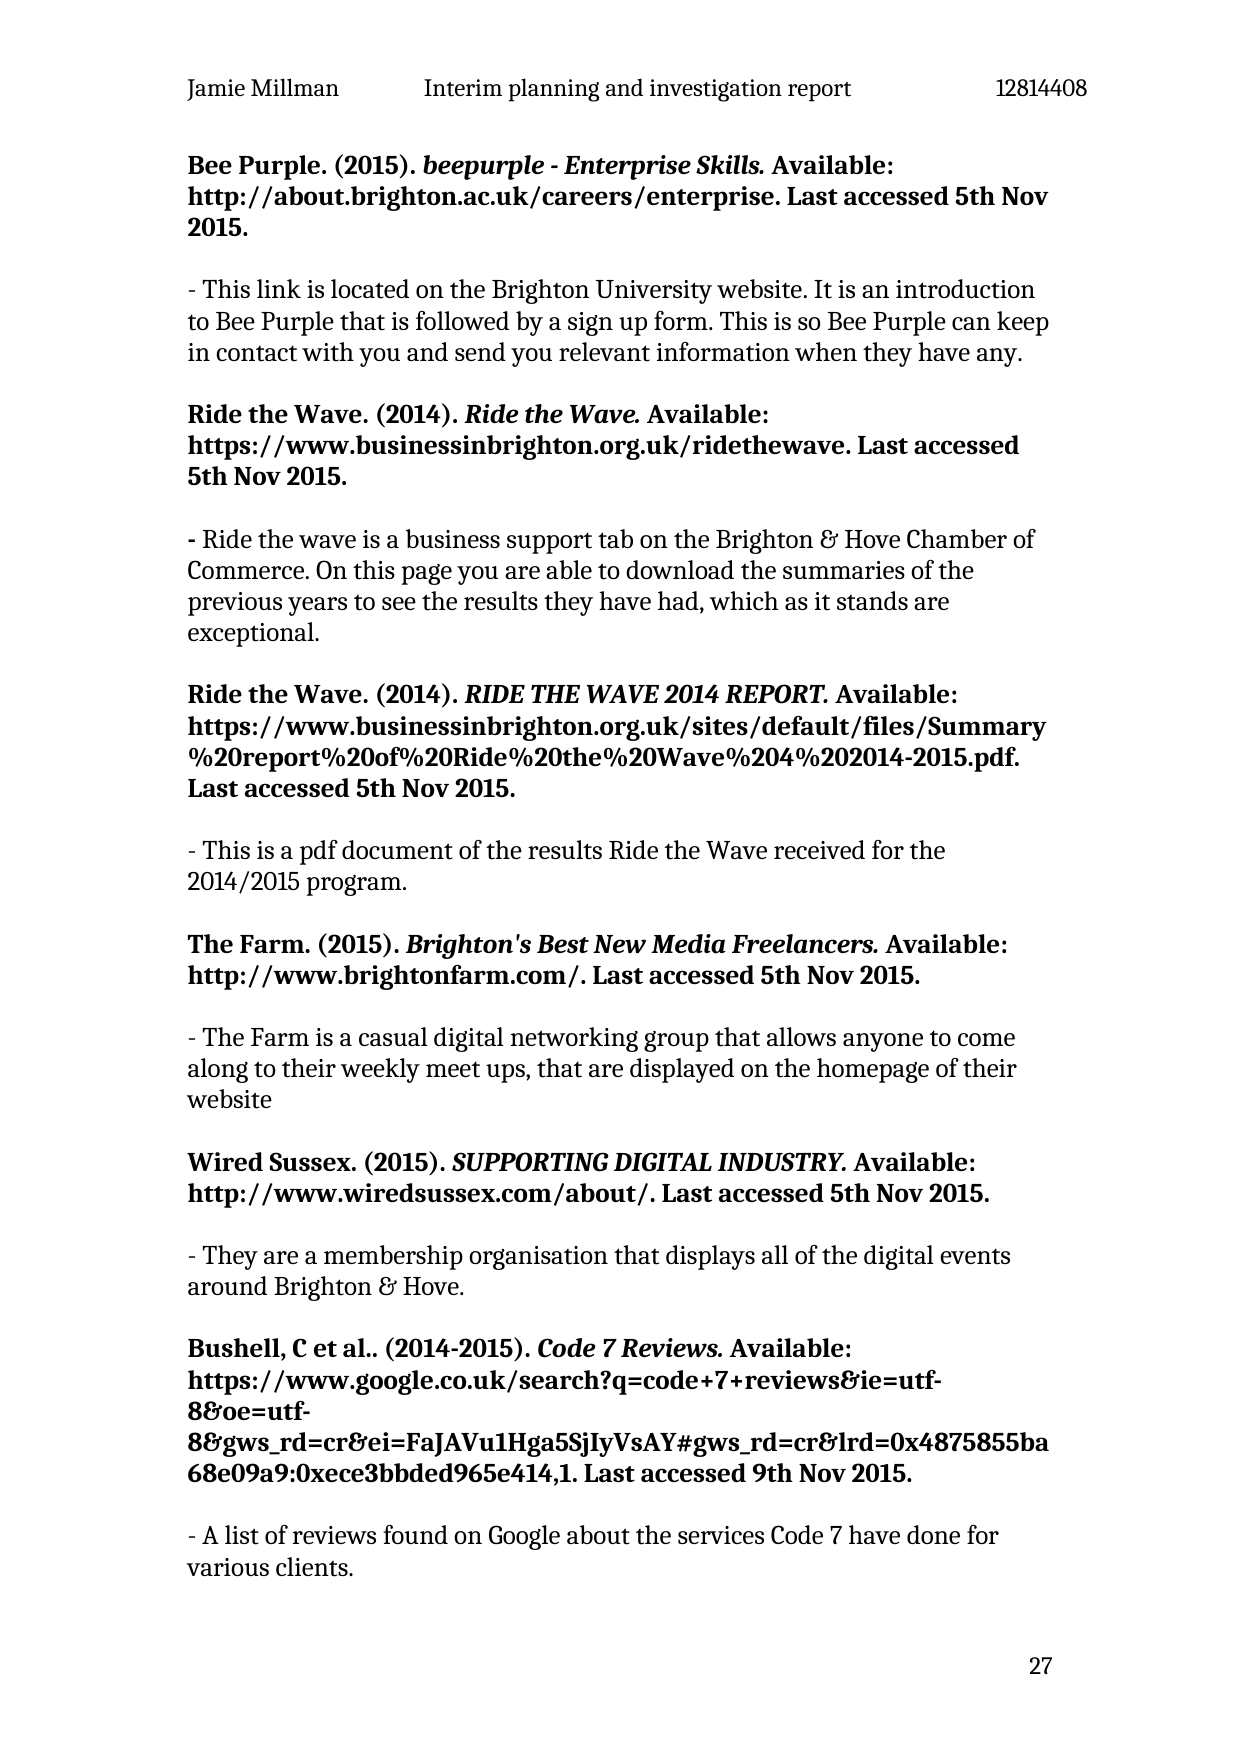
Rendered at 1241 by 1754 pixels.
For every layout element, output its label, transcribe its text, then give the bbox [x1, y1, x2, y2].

text - Ride the wave is a business support tab on the Brighton & Hove Chamber of Commerce. On this page you are able to download the summaries of the previous years to see the results they have had, which as it stands are exceptional. [187, 524, 1053, 648]
text - A list of reviews found on Google about the services Code 7 have done for various clients. [187, 1520, 1053, 1583]
text - This is a pdf document of the results Ride the Wave received for the 2014/2015 program. [187, 835, 1053, 897]
text Wired Sussex. (2015). SUPPORTING DIGITAL INDUSTRY. Available: http://www.wiredsussex.com/about/. Last accessed 5th Nov 2015. [187, 1147, 1053, 1209]
text The Farm. (2015). Brighton's Best New Media Freelancers. Available: http://www.brightonfarm.com/. Last accessed 5th Nov 2015. [187, 929, 1053, 991]
text - The Farm is a casual digital networking group that allows anyone to come along to their weekly meet ups, that are displayed on the homepage of their website [187, 1022, 1053, 1116]
text - This link is located on the Brighton University website. It is an introduction to Bee Purple that is followed by a sign up form. This is so Bee Purple can keep in contact with you and send you relevant information when they have any. [187, 274, 1053, 368]
text - They are a membership organisation that displays all of the digital events around Brighton & Hove. [187, 1240, 1053, 1302]
text Bushell, C et al.. (2014-2015). Code 7 Reviews. Available: https://www.google.co.uk/search?q=code+7+reviews&ie=utf-8&oe=utf-8&gws_rd=cr&ei=FaJAVu1Hga5SjIyVsAY#gws_rd=cr&lrd=0x4875855ba68e09a9:0xece3bbded965e414,1. Last accessed 9th Nov 2015. [187, 1333, 1053, 1489]
text Ride the Wave. (2014). RIDE THE WAVE 2014 REPORT. Available: https://www.businessinbrighton.org.uk/sites/default/files/Summary%20report%20of%20Ride%20the%20Wave%204%202014-2015.pdf. Last accessed 5th Nov 2015. [187, 679, 1053, 804]
text Bee Purple. (2015). beepurple - Enterprise Skills. Available: http://about.brighton.ac.uk/careers/enterprise. Last accessed 5th Nov 2015. [187, 150, 1053, 243]
text Ride the Wave. (2014). Ride the Wave. Available: https://www.businessinbrighton.org.uk/ridethewave. Last accessed 5th Nov 2015. [187, 399, 1053, 493]
